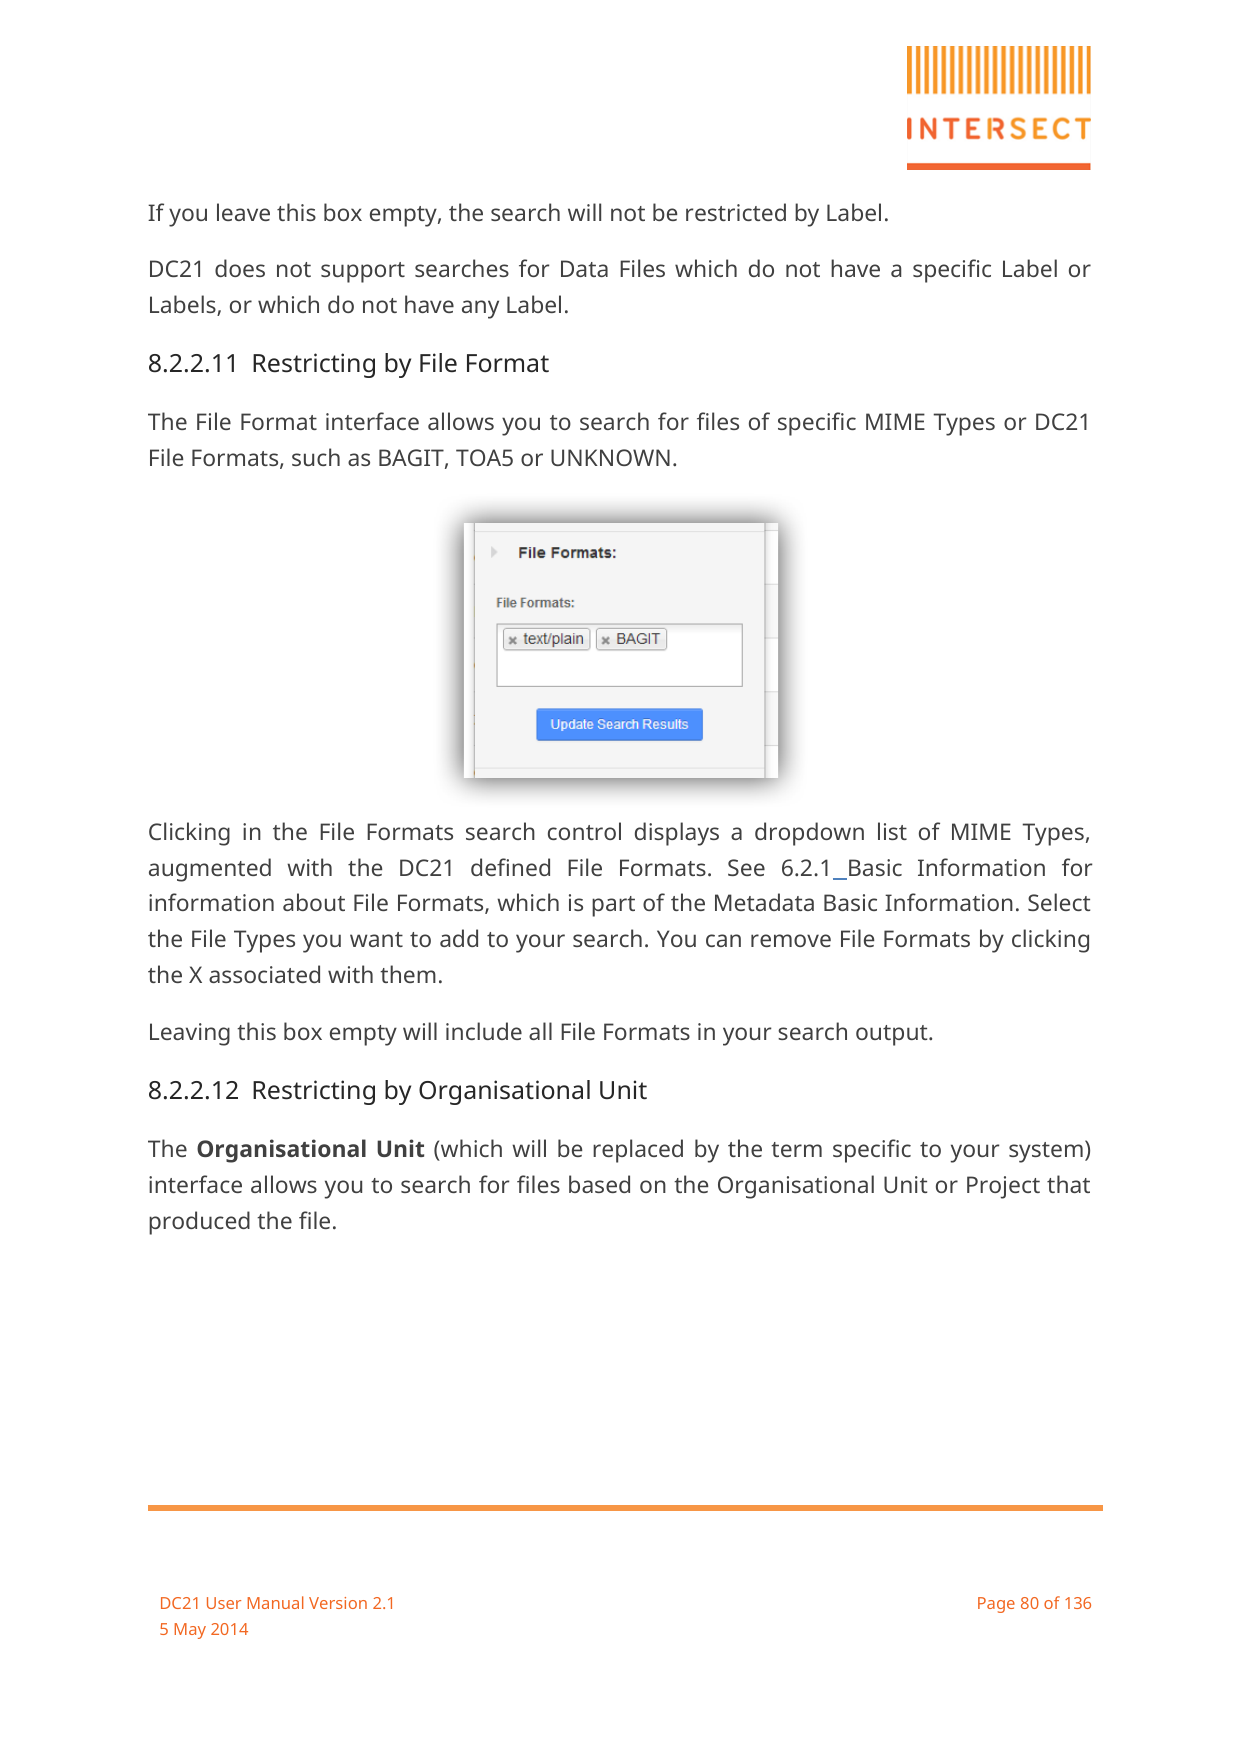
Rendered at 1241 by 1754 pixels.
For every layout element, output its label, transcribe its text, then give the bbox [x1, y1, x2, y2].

picture [463, 523, 779, 778]
subtitle Restricting by File Format [148, 346, 1092, 380]
text The Organisational Unit (which will be replaced by the term specific to your system) interface allows you to search for files based on the Organisational Unit or Project that produced the file. [148, 1133, 1092, 1236]
picture [905, 44, 1093, 172]
text DC21 does not support searches for Data Files which do not have a specific Label or Labels, or which do not have any Label. [148, 253, 1092, 321]
text Leaving this box empty will include all File Formats in your search output. [148, 1016, 1092, 1047]
text The File Format interface allows you to search for files of specific MIME Types or DC21 File Formats, such as BAGIT, TOA5 or UNKNOWN. [148, 406, 1092, 473]
subtitle Restricting by Organisational Unit [148, 1073, 1092, 1107]
text Clicking in the File Formats search control displays a dropdown list of MIME Types, augmented with the DC21 defined File Formats. See 6.2.1 Basic Information for information about File Formats, which is part of the Metadata Basic Information. Select the File Types you want to add to your search. You can remove File Formats by clicking the X associated with them. [148, 816, 1092, 991]
text If you leave this box empty, the search will not be restricted by Label. [148, 197, 1092, 228]
